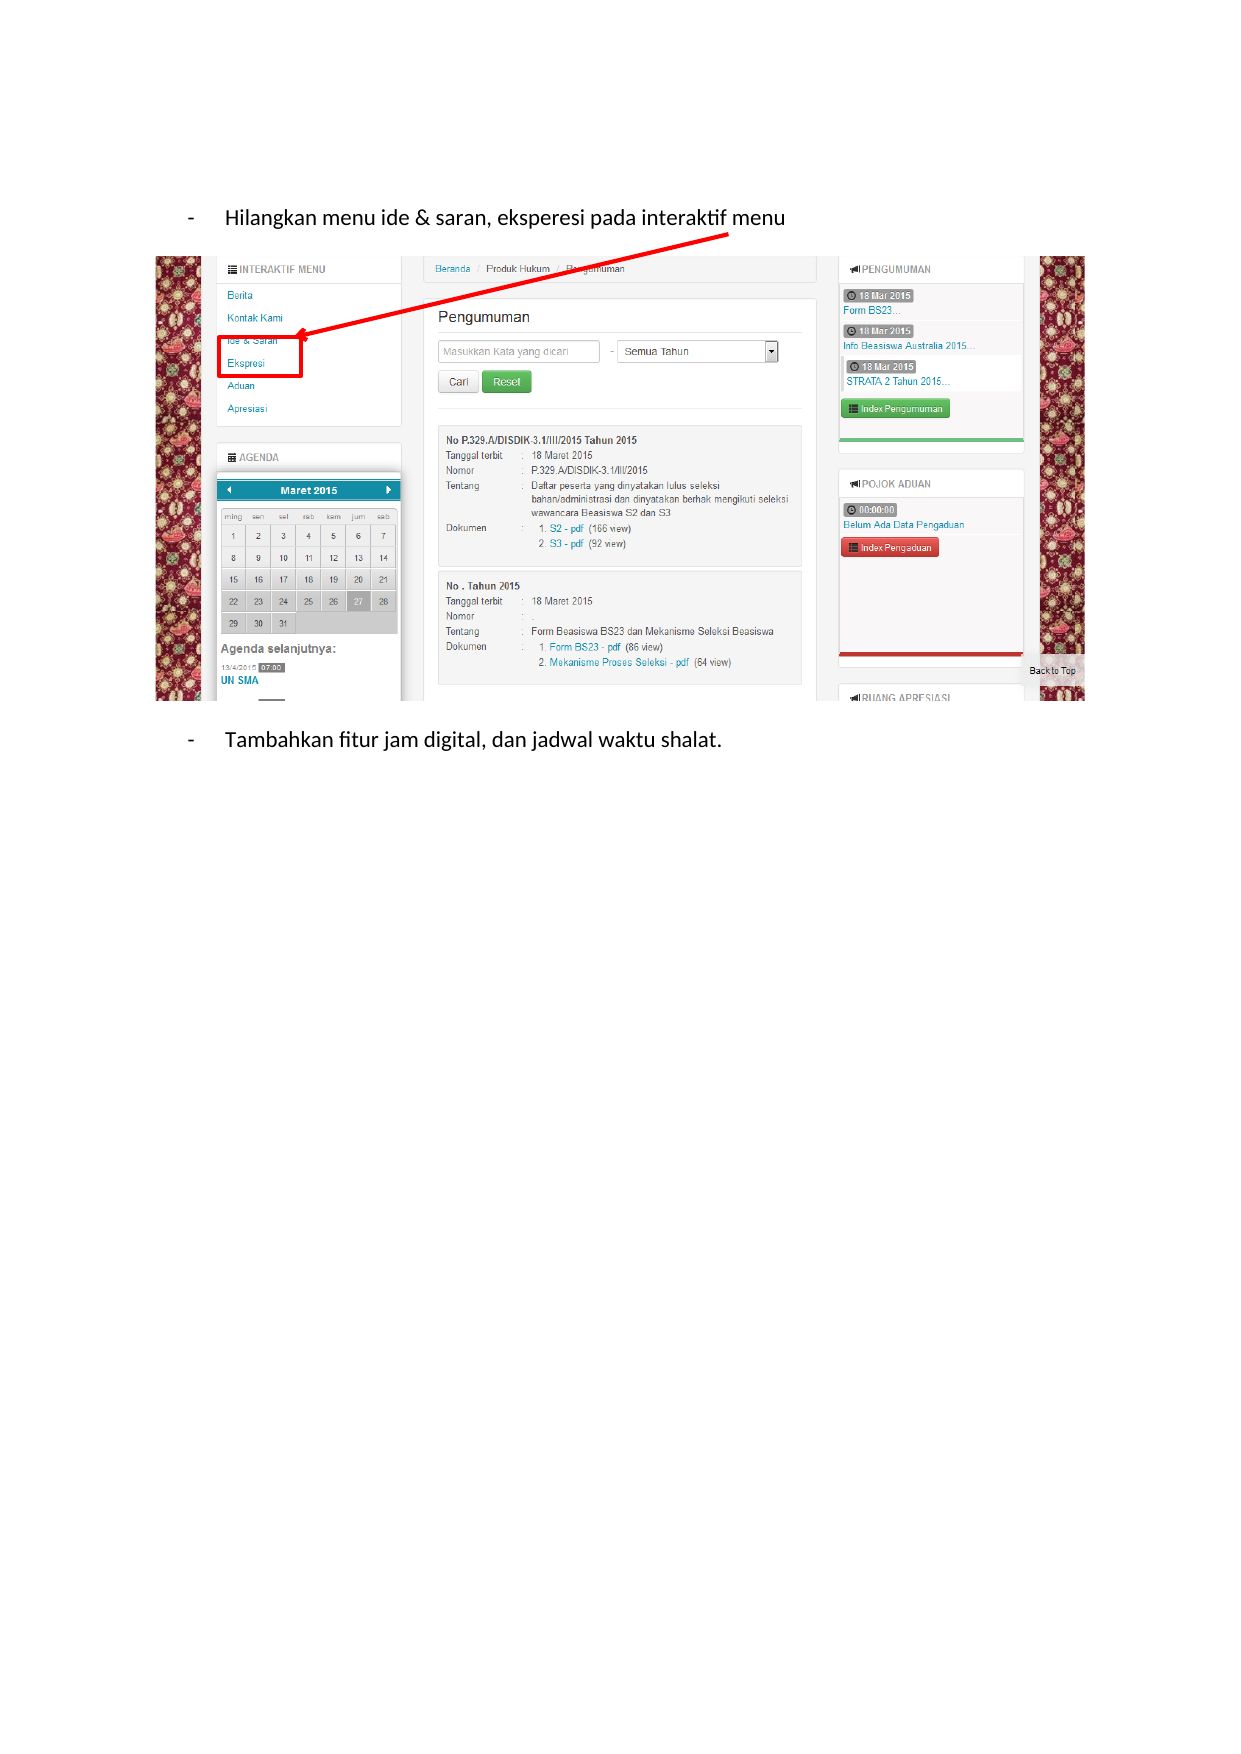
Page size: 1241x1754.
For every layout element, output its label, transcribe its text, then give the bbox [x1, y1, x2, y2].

list Tambahkan fitur jam digital, dan jadwal waktu shalat. [187, 725, 1090, 753]
picture [221, 339, 299, 374]
picture [155, 256, 1085, 701]
list Hilangkan menu ide & saran, eksperesi pada interaktif menu [187, 203, 1090, 231]
